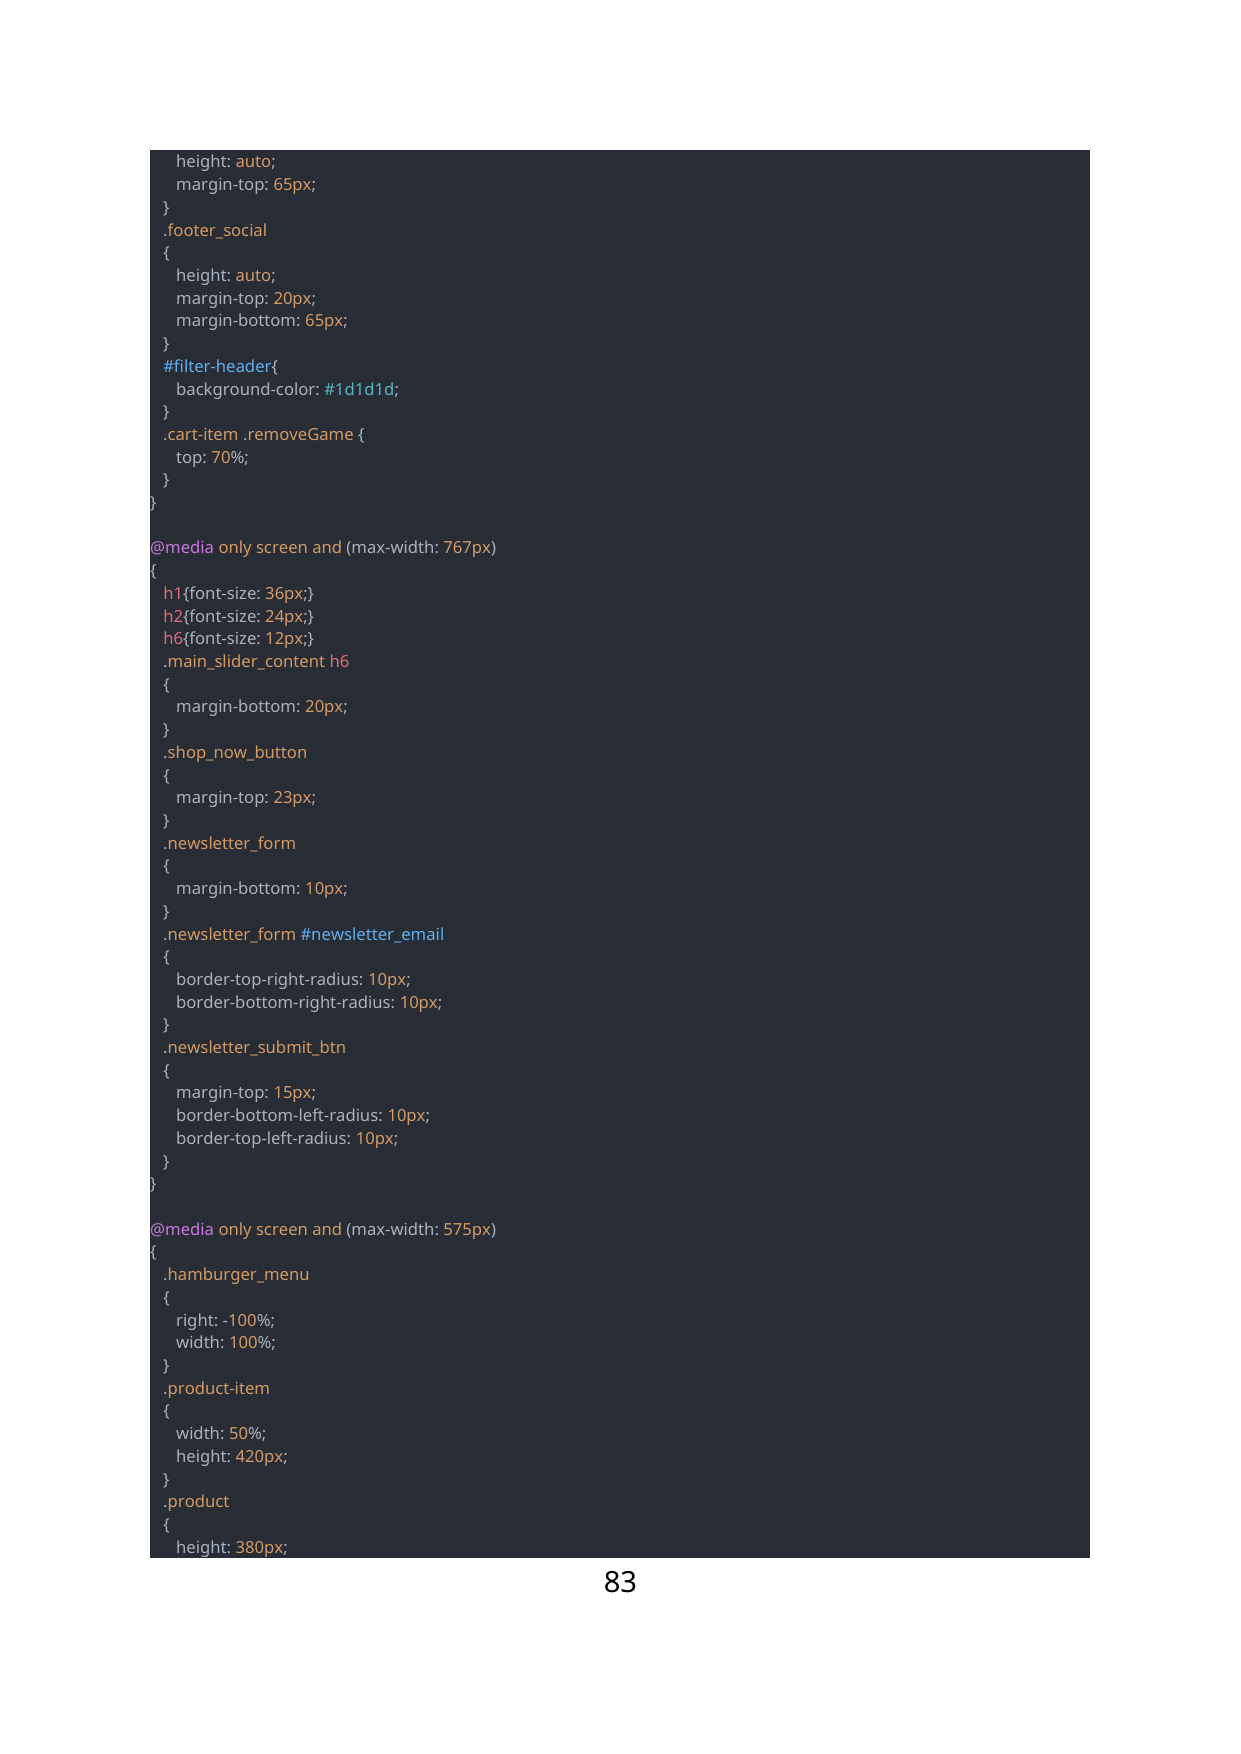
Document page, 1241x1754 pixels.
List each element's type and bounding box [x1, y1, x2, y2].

text [150, 150, 1090, 1558]
